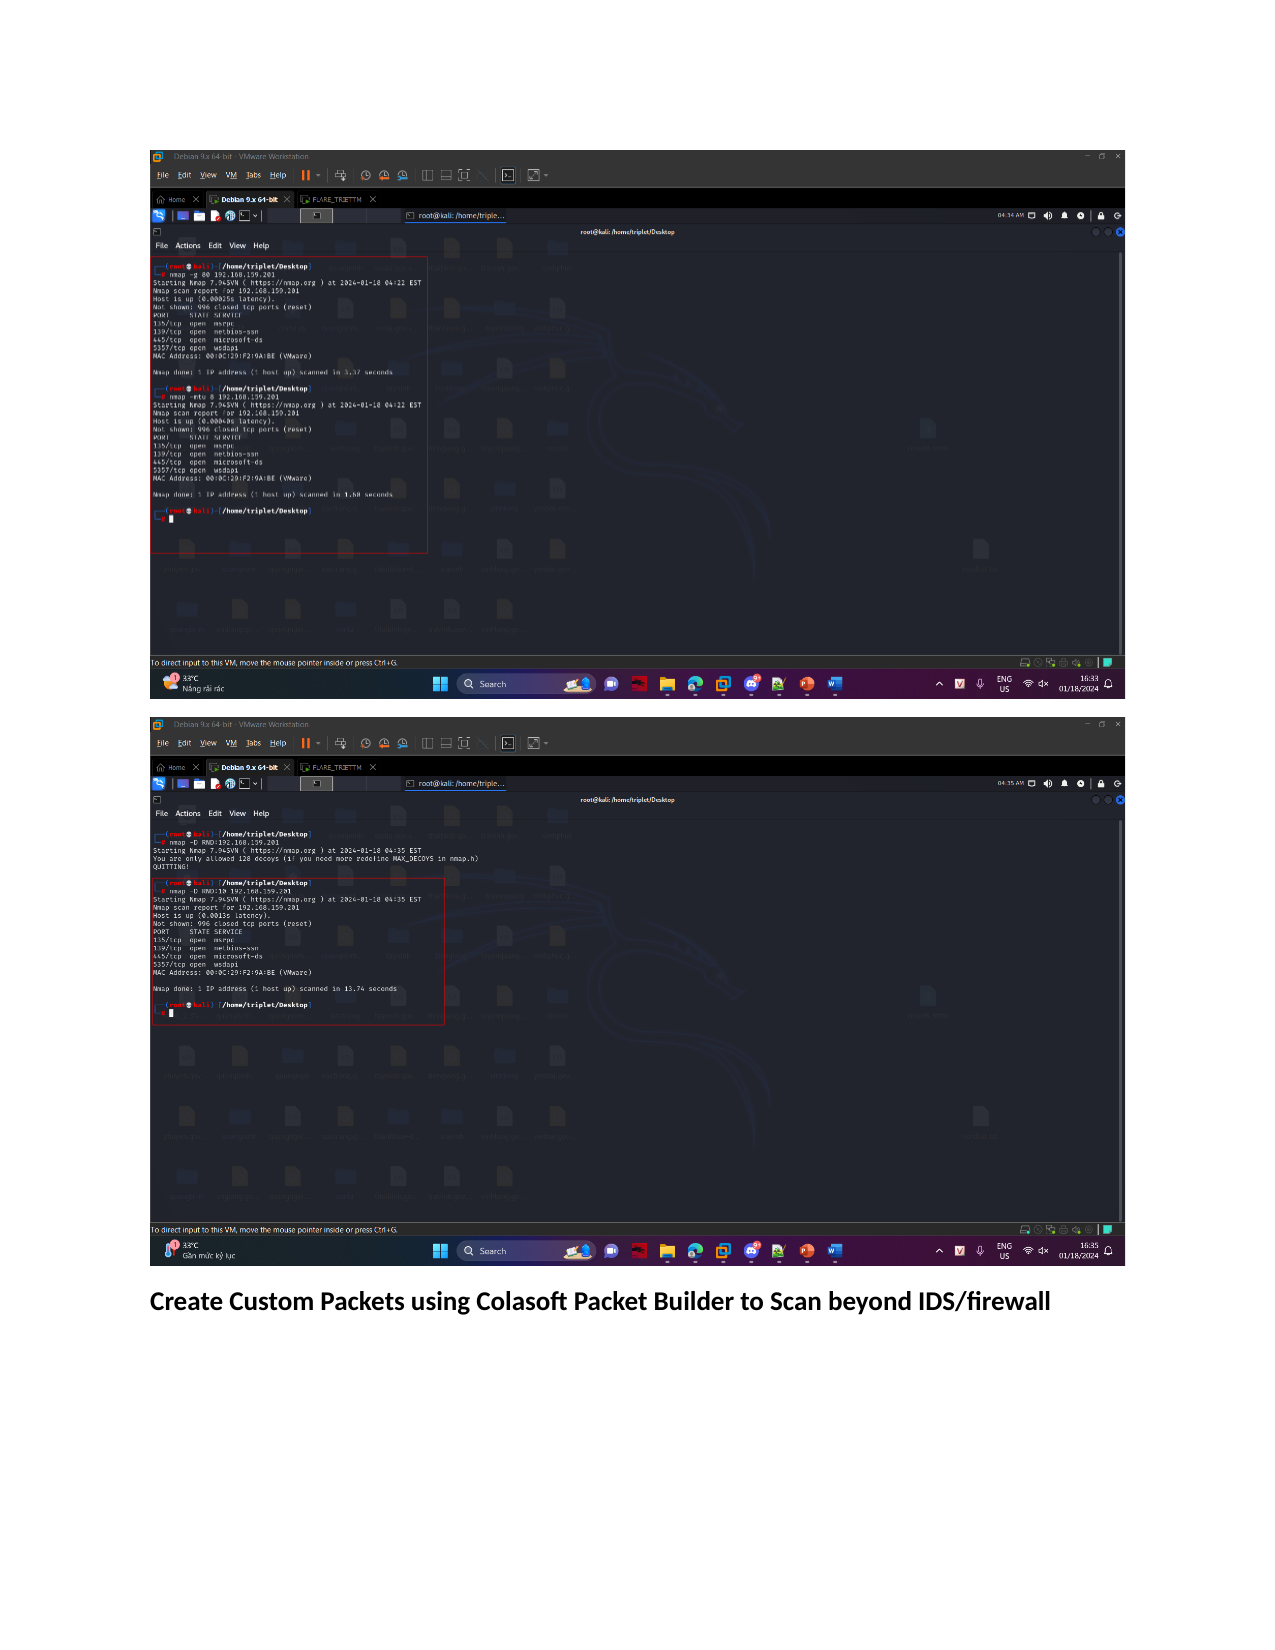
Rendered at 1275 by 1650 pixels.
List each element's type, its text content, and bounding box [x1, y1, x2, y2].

picture [150, 717, 1125, 1266]
text Create Custom Packets using Colasoft Packet Builder to Scan beyond IDS/firewall [150, 1284, 1125, 1318]
picture [150, 150, 1125, 699]
